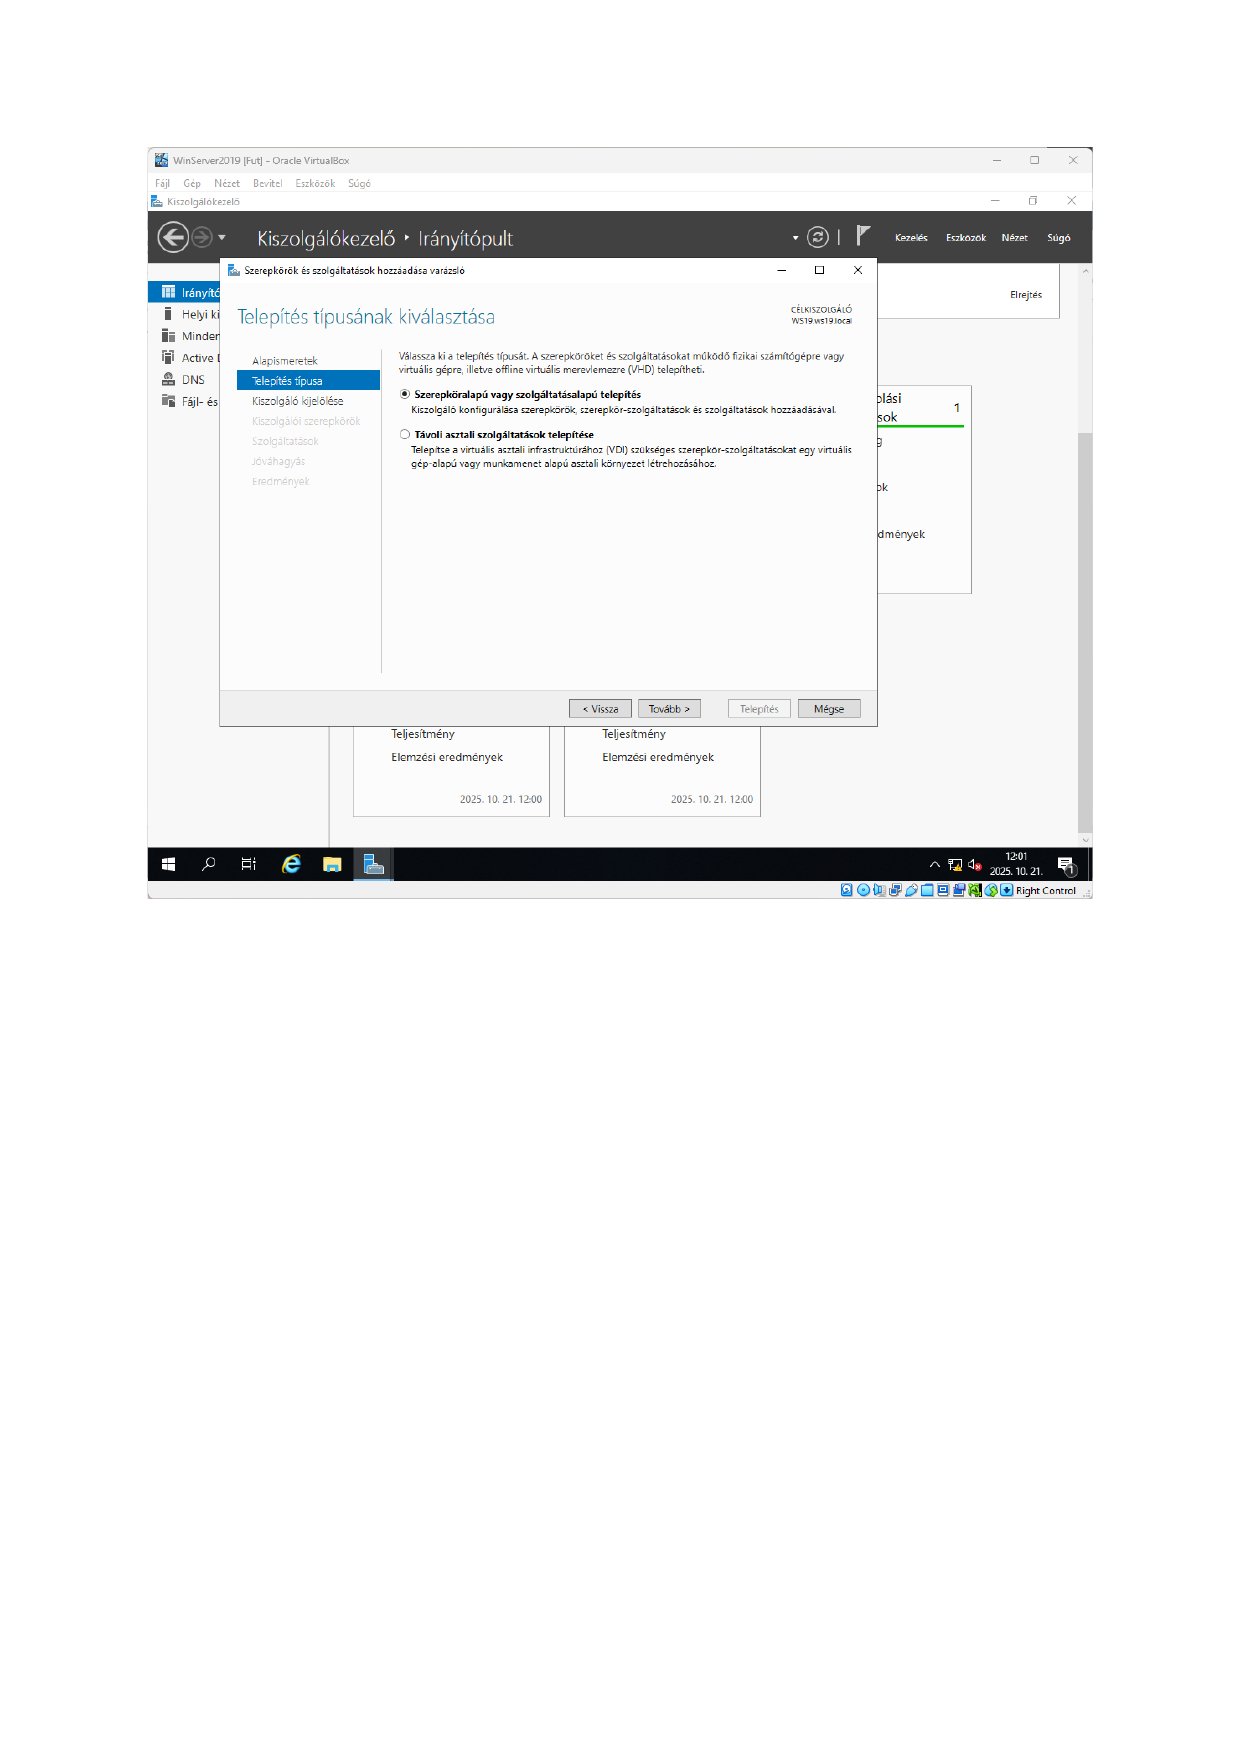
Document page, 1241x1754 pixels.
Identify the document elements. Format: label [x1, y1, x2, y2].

picture [147, 147, 1093, 899]
